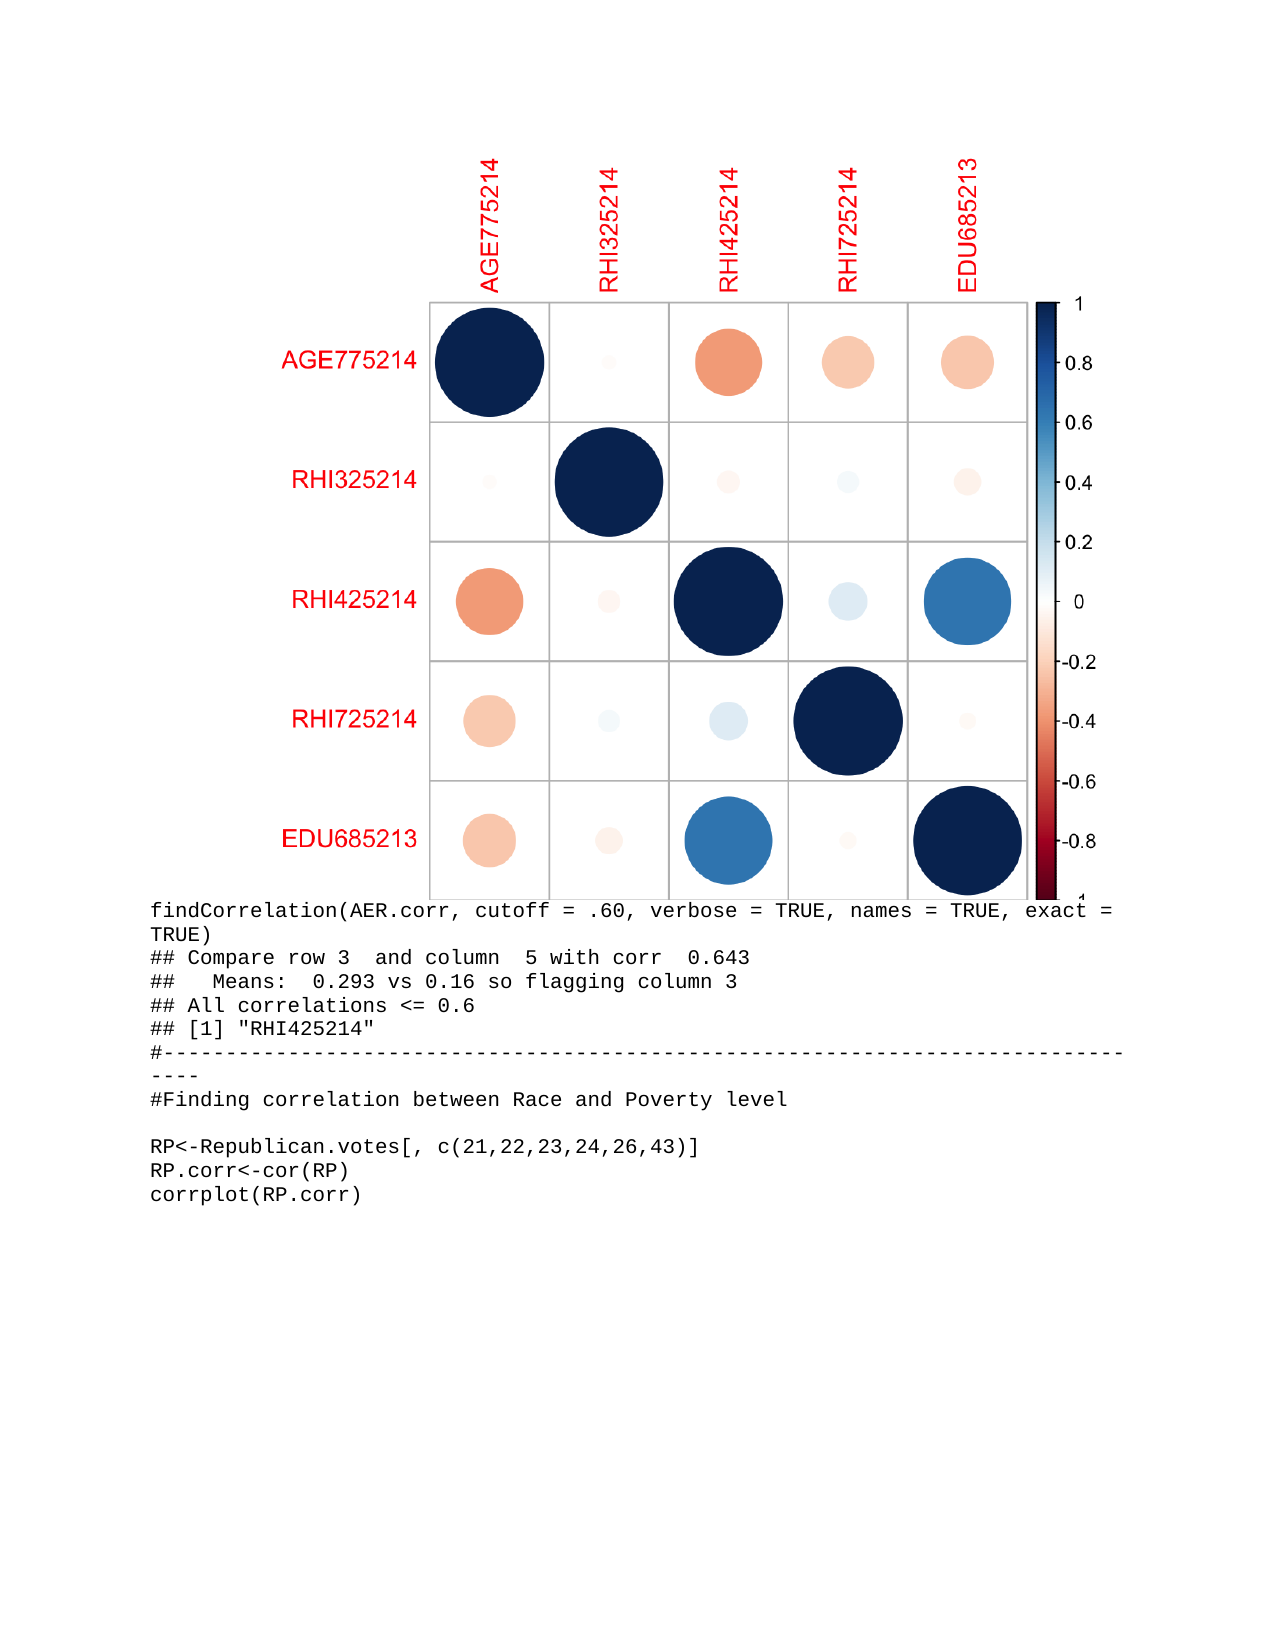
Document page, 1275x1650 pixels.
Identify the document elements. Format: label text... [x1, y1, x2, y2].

text #--------------------------------------------------------------------------------- #Finding correlation between Race and Poverty level RP<-Republican.votes[, c(21,22,23,24,26,43)] RP.corr<-cor(RP) corrplot(RP.corr) [150, 1042, 1125, 1207]
text ## [1] "RHI425214" [150, 1018, 1125, 1042]
text findCorrelation(AER.corr, cutoff = .60, verbose = TRUE, names = TRUE, exact = TRUE) [150, 900, 1125, 947]
text ## Compare row 3 and column 5 with corr 0.643 ## Means: 0.293 vs 0.16 so flagging column 3 ## All correlations <= 0.6 [150, 947, 1125, 1018]
picture [150, 150, 1200, 900]
